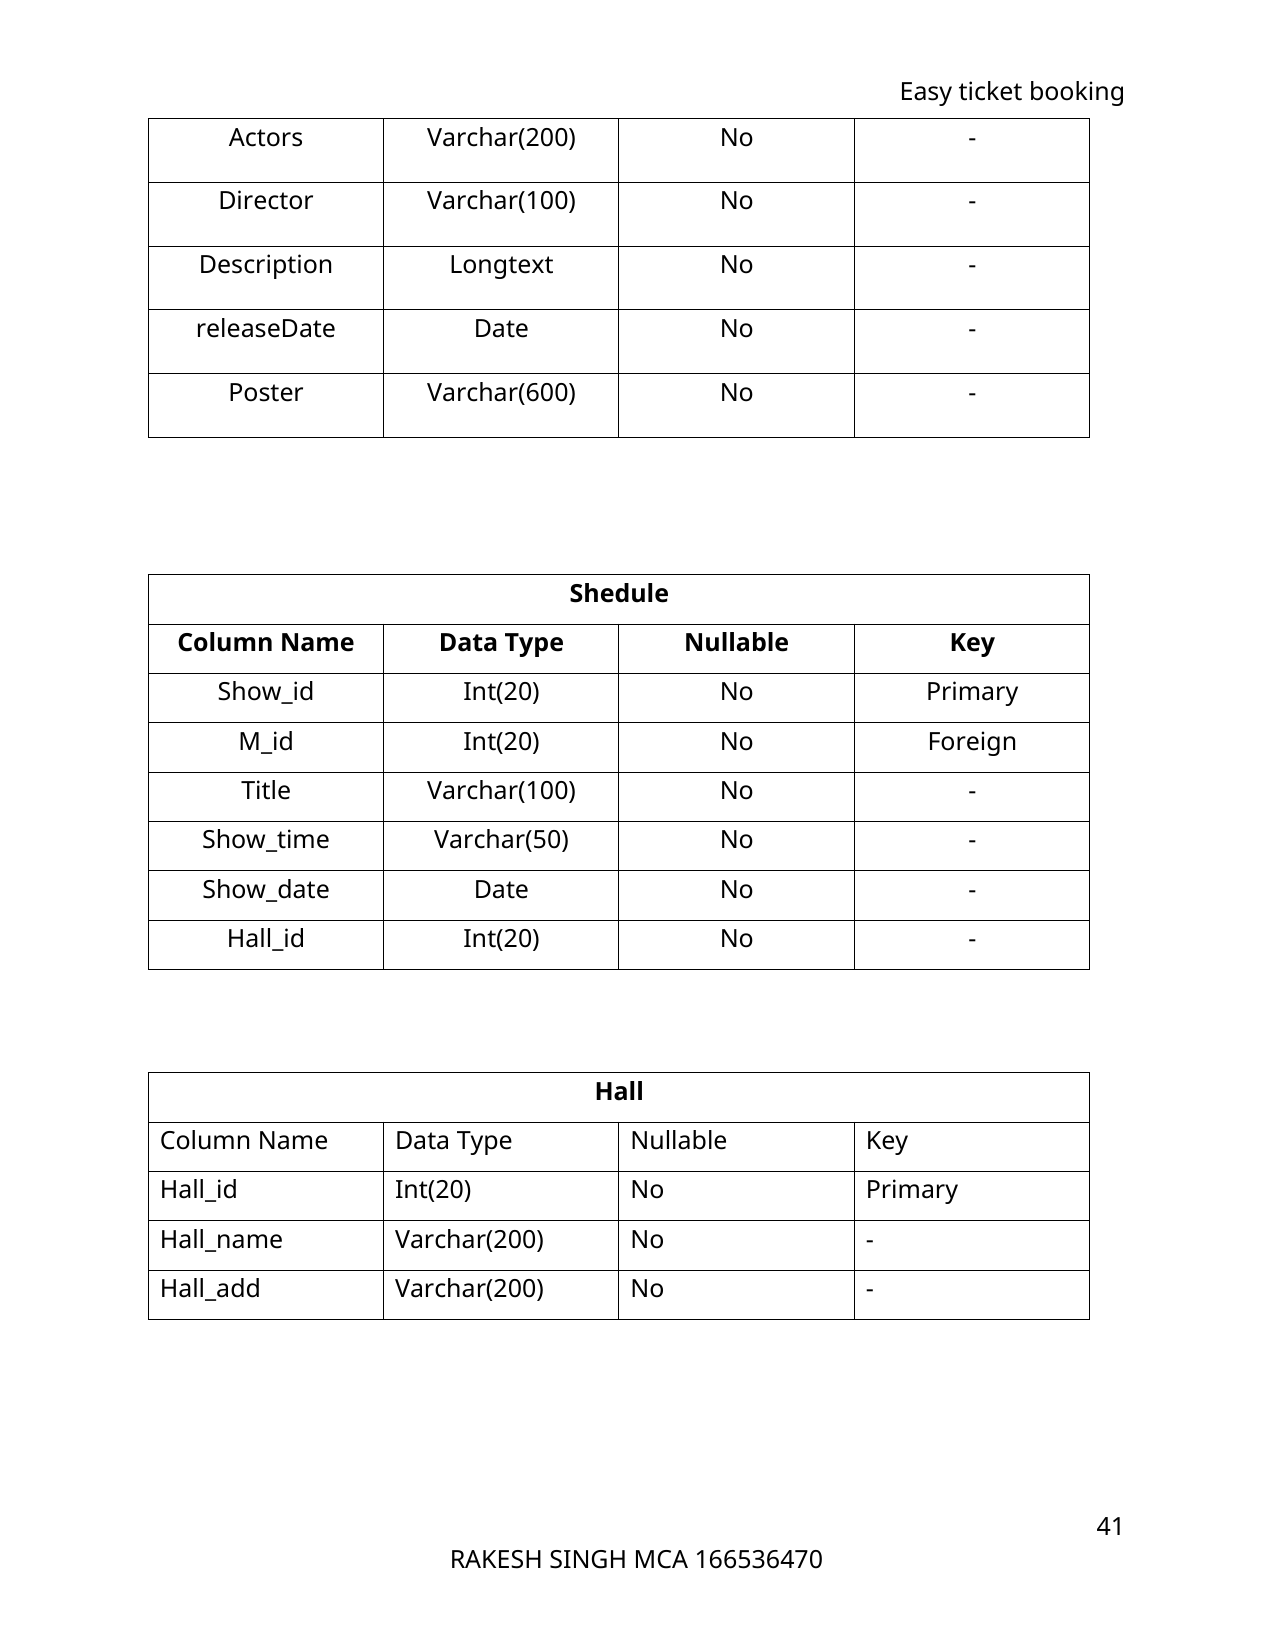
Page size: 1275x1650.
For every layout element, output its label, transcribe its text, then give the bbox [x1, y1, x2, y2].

table_cell - [855, 119, 1089, 182]
table_cell Varchar(100) [384, 183, 618, 246]
table_cell No [619, 674, 854, 722]
table_header Hall [149, 1073, 1089, 1122]
table_cell No [619, 119, 854, 182]
table_cell Varchar(50) [384, 822, 618, 870]
table_header Shedule [149, 575, 1089, 623]
table_cell Primary [855, 1172, 1089, 1220]
table_cell Actors [149, 119, 383, 182]
table_cell M_id [149, 723, 383, 772]
table_cell Date [384, 310, 618, 373]
table_cell Show_time [149, 822, 383, 870]
table_cell Hall_id [149, 1172, 383, 1220]
table_cell No [619, 723, 854, 772]
table_cell - [855, 822, 1089, 870]
table_cell Hall_add [149, 1271, 383, 1319]
table_cell No [619, 247, 854, 309]
table_cell Foreign [855, 723, 1089, 772]
table_cell No [619, 773, 854, 821]
table_cell Data Type [384, 625, 618, 673]
table_cell Key [855, 1123, 1089, 1171]
table_cell Int(20) [384, 674, 618, 722]
table_cell No [619, 921, 854, 969]
table_cell Hall_name [149, 1221, 383, 1270]
table_cell Varchar(200) [384, 1271, 618, 1319]
table_cell - [855, 921, 1089, 969]
table_cell Column Name [149, 1123, 383, 1171]
table_cell Title [149, 773, 383, 821]
table_cell No [619, 1221, 854, 1270]
table_cell Int(20) [384, 921, 618, 969]
table_cell Show_id [149, 674, 383, 722]
table_cell Int(20) [384, 723, 618, 772]
table_cell Int(20) [384, 1172, 618, 1220]
table_cell - [855, 1271, 1089, 1319]
table_cell No [619, 310, 854, 373]
table_cell Varchar(100) [384, 773, 618, 821]
table_cell Show_date [149, 871, 383, 920]
table_cell Data Type [384, 1123, 618, 1171]
table_cell - [855, 773, 1089, 821]
table_cell Varchar(200) [384, 119, 618, 182]
table_cell Primary [855, 674, 1089, 722]
table_cell - [855, 374, 1089, 437]
table_cell - [855, 183, 1089, 246]
table_cell Nullable [619, 625, 854, 673]
table_cell Director [149, 183, 383, 246]
table_cell Varchar(200) [384, 1221, 618, 1270]
table_cell No [619, 1271, 854, 1319]
table_cell Nullable [619, 1123, 854, 1171]
table_cell - [855, 310, 1089, 373]
table_cell No [619, 374, 854, 437]
table_cell - [855, 1221, 1089, 1270]
table_cell releaseDate [149, 310, 383, 373]
table_cell No [619, 822, 854, 870]
table_cell No [619, 1172, 854, 1220]
table_cell - [855, 247, 1089, 309]
table_cell Date [384, 871, 618, 920]
table_cell No [619, 871, 854, 920]
table_cell Column Name [149, 625, 383, 673]
table_cell Longtext [384, 247, 618, 309]
table_cell Key [855, 625, 1089, 673]
table_cell Varchar(600) [384, 374, 618, 437]
table_cell No [619, 183, 854, 246]
table_cell - [855, 871, 1089, 920]
table_cell Poster [149, 374, 383, 437]
table_cell Description [149, 247, 383, 309]
table_cell Hall_id [149, 921, 383, 969]
